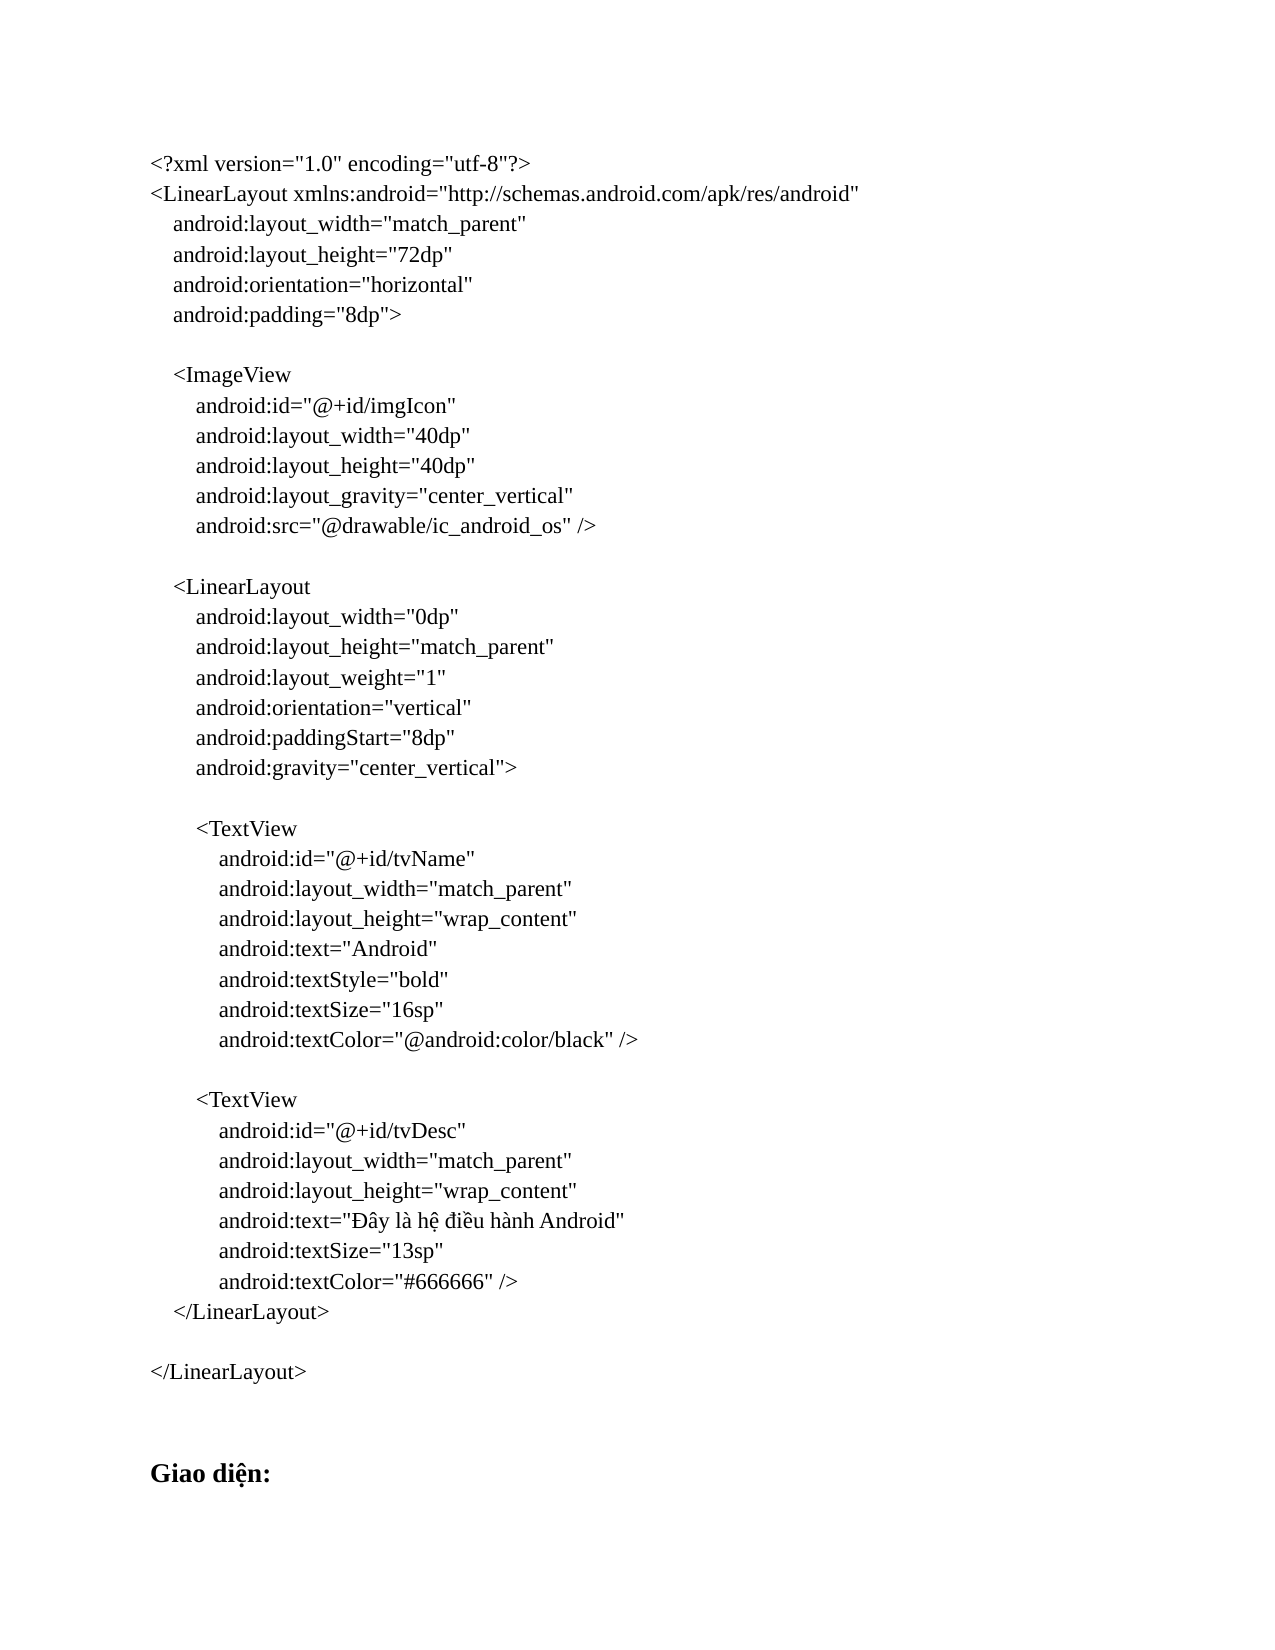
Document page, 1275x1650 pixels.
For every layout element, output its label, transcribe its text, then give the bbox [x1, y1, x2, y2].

text <?xml version="1.0" encoding="utf-8"?> <LinearLayout xmlns:android="http://schemas.android.com/apk/res/android" android:layout_width="match_parent" android:layout_height="72dp" android:orientation="horizontal" android:padding="8dp"> <ImageView android:id="@+id/imgIcon" android:layout_width="40dp" android:layout_height="40dp" android:layout_gravity="center_vertical" android:src="@drawable/ic_android_os" /> <LinearLayout android:layout_width="0dp" android:layout_height="match_parent" android:layout_weight="1" android:orientation="vertical" android:paddingStart="8dp" android:gravity="center_vertical"> <TextView android:id="@+id/tvName" android:layout_width="match_parent" android:layout_height="wrap_content" android:text="Android" android:textStyle="bold" android:textSize="16sp" android:textColor="@android:color/black" /> <TextView android:id="@+id/tvDesc" android:layout_width="match_parent" android:layout_height="wrap_content" android:text="Đây là hệ điều hành Android" android:textSize="13sp" android:textColor="#666666" /> </LinearLayout> </LinearLayout> [150, 150, 1125, 1385]
text Giao diện: [150, 1458, 1125, 1489]
